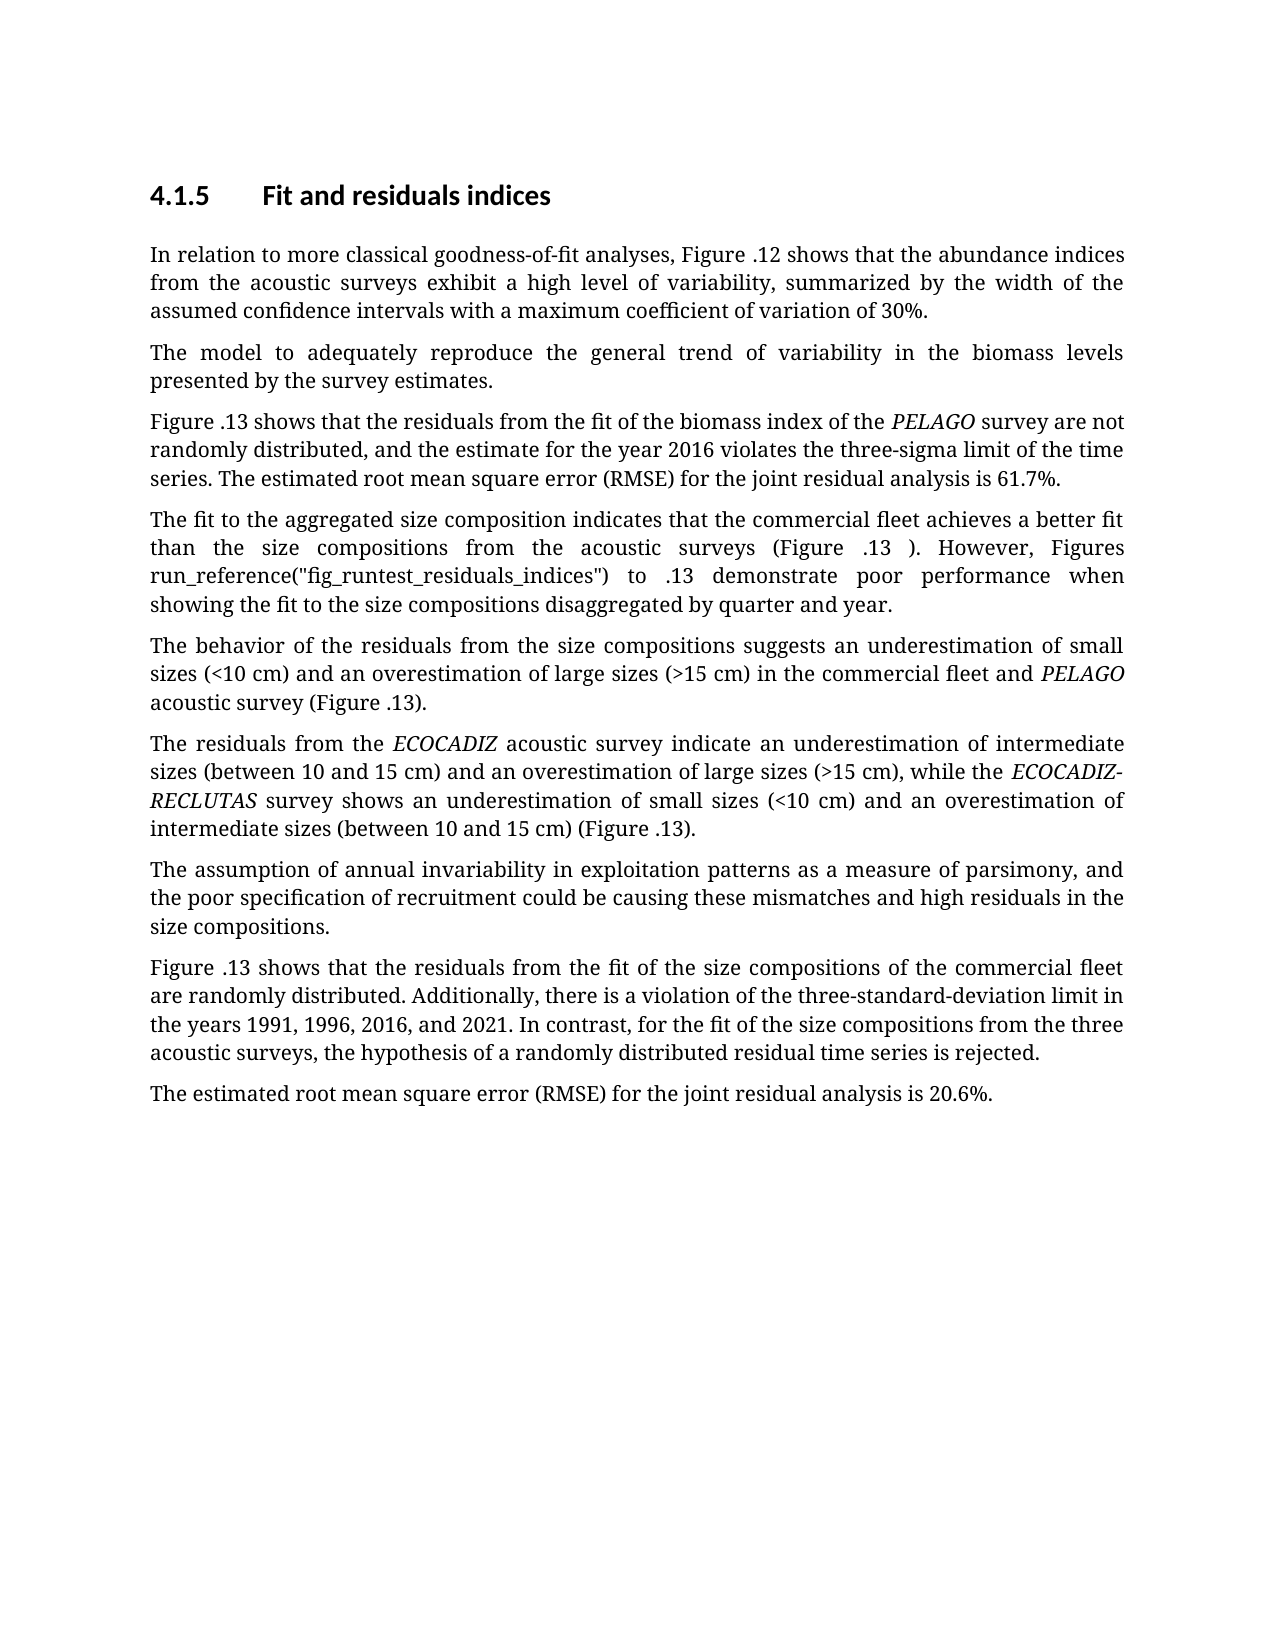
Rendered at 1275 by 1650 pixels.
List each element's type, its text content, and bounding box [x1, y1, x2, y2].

text The fit to the aggregated size composition indicates that the commercial fleet achieves a better fit than the size compositions from the acoustic surveys (Figure ). However, Figures run_reference("fig_runtest_residuals_indices") to demonstrate poor performance when showing the fit to the size compositions disaggregated by quarter and year. [150, 505, 1125, 618]
text The behavior of the residuals from the size compositions suggests an underestimation of small sizes (<10 cm) and an overestimation of large sizes (>15 cm) in the commercial fleet and PELAGO acoustic survey (Figure ). [150, 631, 1125, 716]
text The assumption of annual invariability in exploitation patterns as a measure of parsimony, and the poor specification of recruitment could be causing these mismatches and high residuals in the size compositions. [150, 855, 1125, 940]
subtitle Fit and residuals indices [150, 177, 1125, 213]
text Figure shows that the residuals from the fit of the size compositions of the commercial fleet are randomly distributed. Additionally, there is a violation of the three-standard-deviation limit in the years 1991, 1996, 2016, and 2021. In contrast, for the fit of the size compositions from the three acoustic surveys, the hypothesis of a randomly distributed residual time series is rejected. [150, 953, 1125, 1067]
text The model to adequately reproduce the general trend of variability in the biomass levels presented by the survey estimates. [150, 338, 1125, 394]
text Figure shows that the residuals from the fit of the biomass index of the PELAGO survey are not randomly distributed, and the estimate for the year 2016 violates the three-sigma limit of the time series. The estimated root mean square error (RMSE) for the joint residual analysis is 61.7%. [150, 407, 1125, 492]
text The residuals from the ECOCADIZ acoustic survey indicate an underestimation of intermediate sizes (between 10 and 15 cm) and an overestimation of large sizes (>15 cm), while the ECOCADIZ-RECLUTAS survey shows an underestimation of small sizes (<10 cm) and an overestimation of intermediate sizes (between 10 and 15 cm) (Figure ). [150, 729, 1125, 843]
text The estimated root mean square error (RMSE) for the joint residual analysis is 20.6%. [150, 1079, 1125, 1108]
